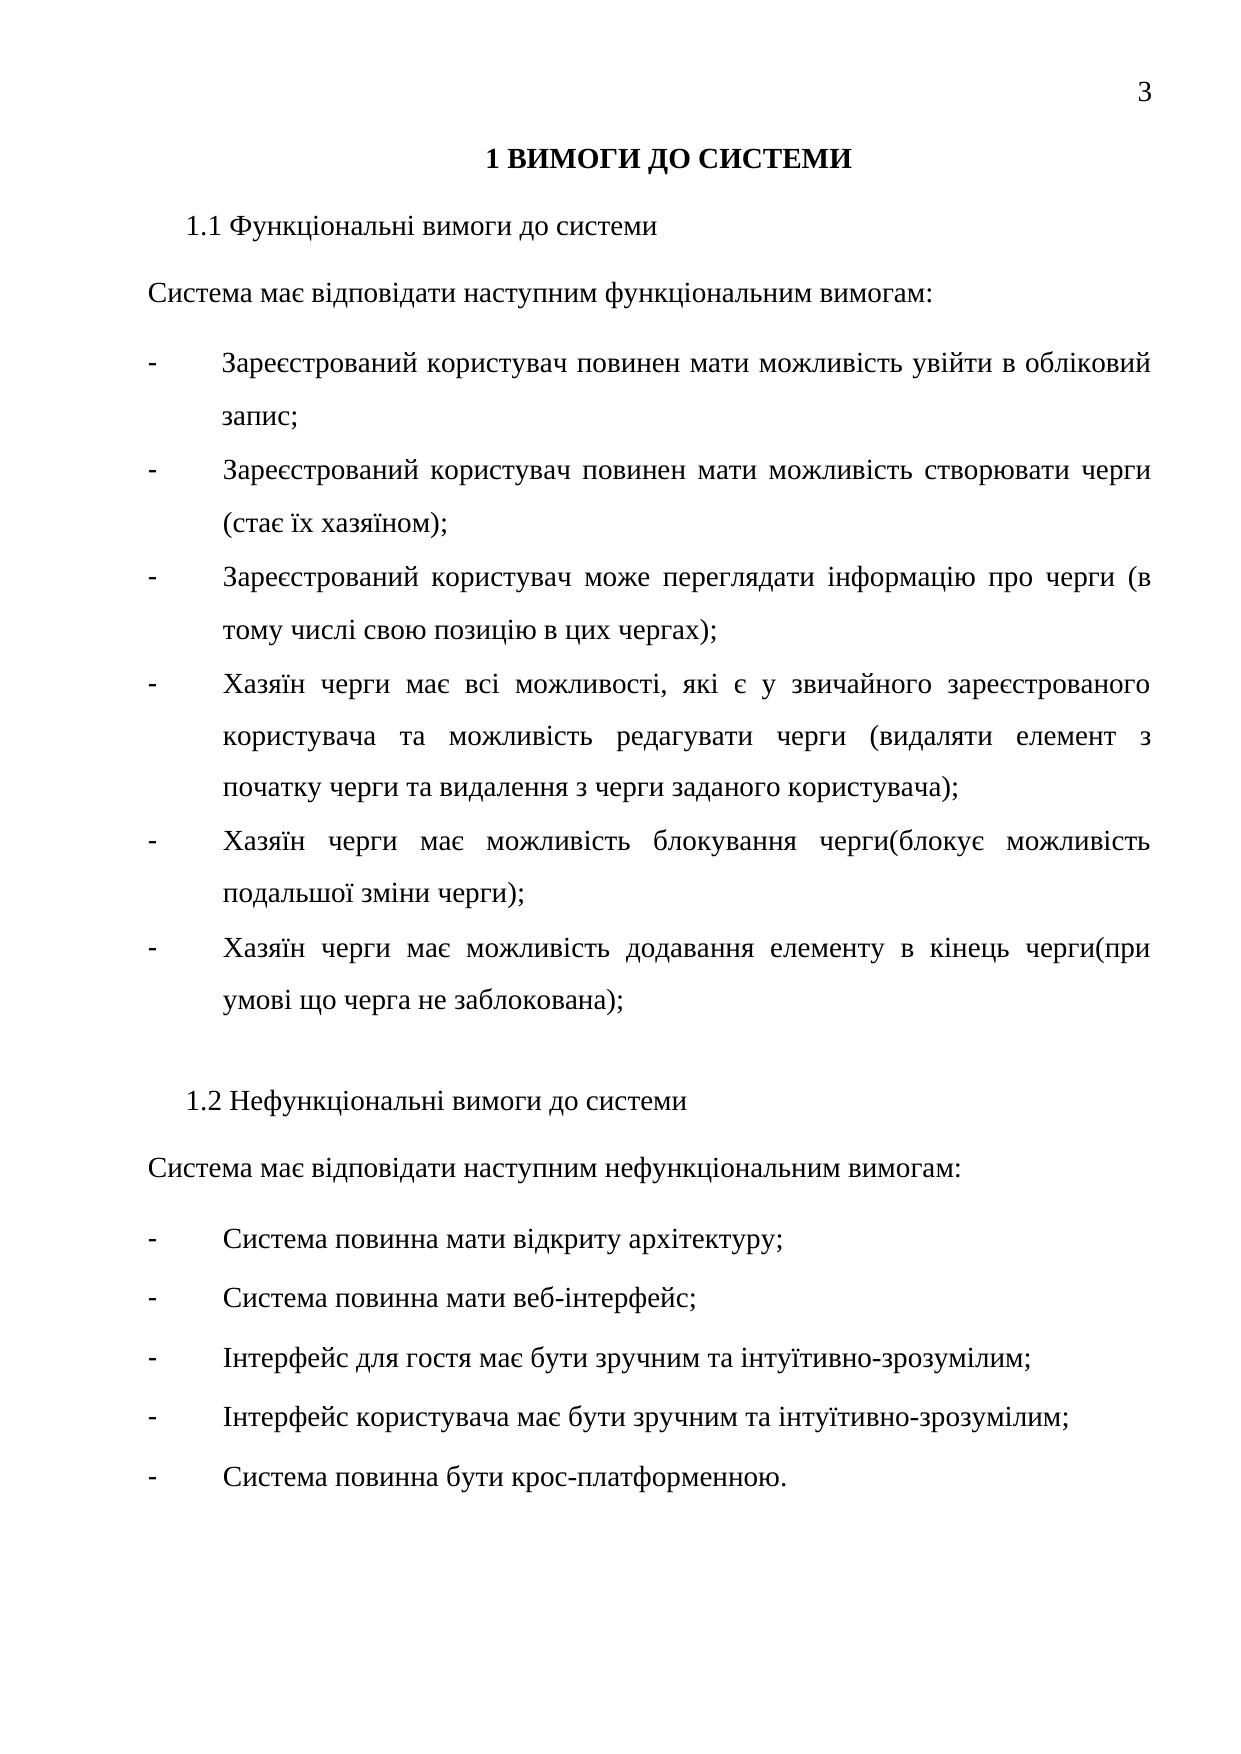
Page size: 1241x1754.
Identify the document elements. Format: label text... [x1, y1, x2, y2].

list Функціональні вимоги до системи [185, 208, 1152, 241]
list Хазяїн черги має можливість блокування черги(блокує можливість подальшої зміни черги); [148, 819, 1152, 909]
list Зареєстрований користувач може переглядати інформацію про черги (в тому числі свою позицію в цих чергах); [148, 555, 1152, 645]
list Система повинна бути крос-платформенною. [148, 1455, 1152, 1494]
list Інтерфейс користувача має бути зручним та інтуїтивно-зрозумілим; [148, 1395, 1152, 1435]
list Зареєстрований користувач повинен мати можливість створювати черги (стає їх хазяїном); [148, 448, 1152, 538]
list Cистема повинна мати відкриту архітектуру; [148, 1217, 1152, 1257]
text Система має відповідати наступним нефункціональним вимогам: [148, 1150, 1152, 1183]
list Інтерфейс для гостя має бути зручним та інтуїтивно-зрозумілим; [148, 1336, 1152, 1376]
list Хазяїн черги має всі можливості, які є у звичайного зареєстрованого користувача та можливість редагувати черги (видаляти елемент з початку черги та видалення з черги заданого користувача); [148, 662, 1152, 802]
text 1 ВИМОГИ ДО СИСТЕМИ [185, 141, 1152, 174]
list Нефункціональні вимоги до системи [185, 1083, 1152, 1117]
text Система має відповідати наступним функціональним вимогам: [148, 275, 1152, 308]
list Зареєстрований користувач повинен мати можливість увійти в обліковий запис; [148, 342, 1152, 432]
list Хазяїн черги має можливість додавання елементу в кінець черги(при умові що черга не заблокована); [148, 926, 1152, 1016]
list Cистема повинна мати веб-інтерфейс; [148, 1276, 1152, 1316]
